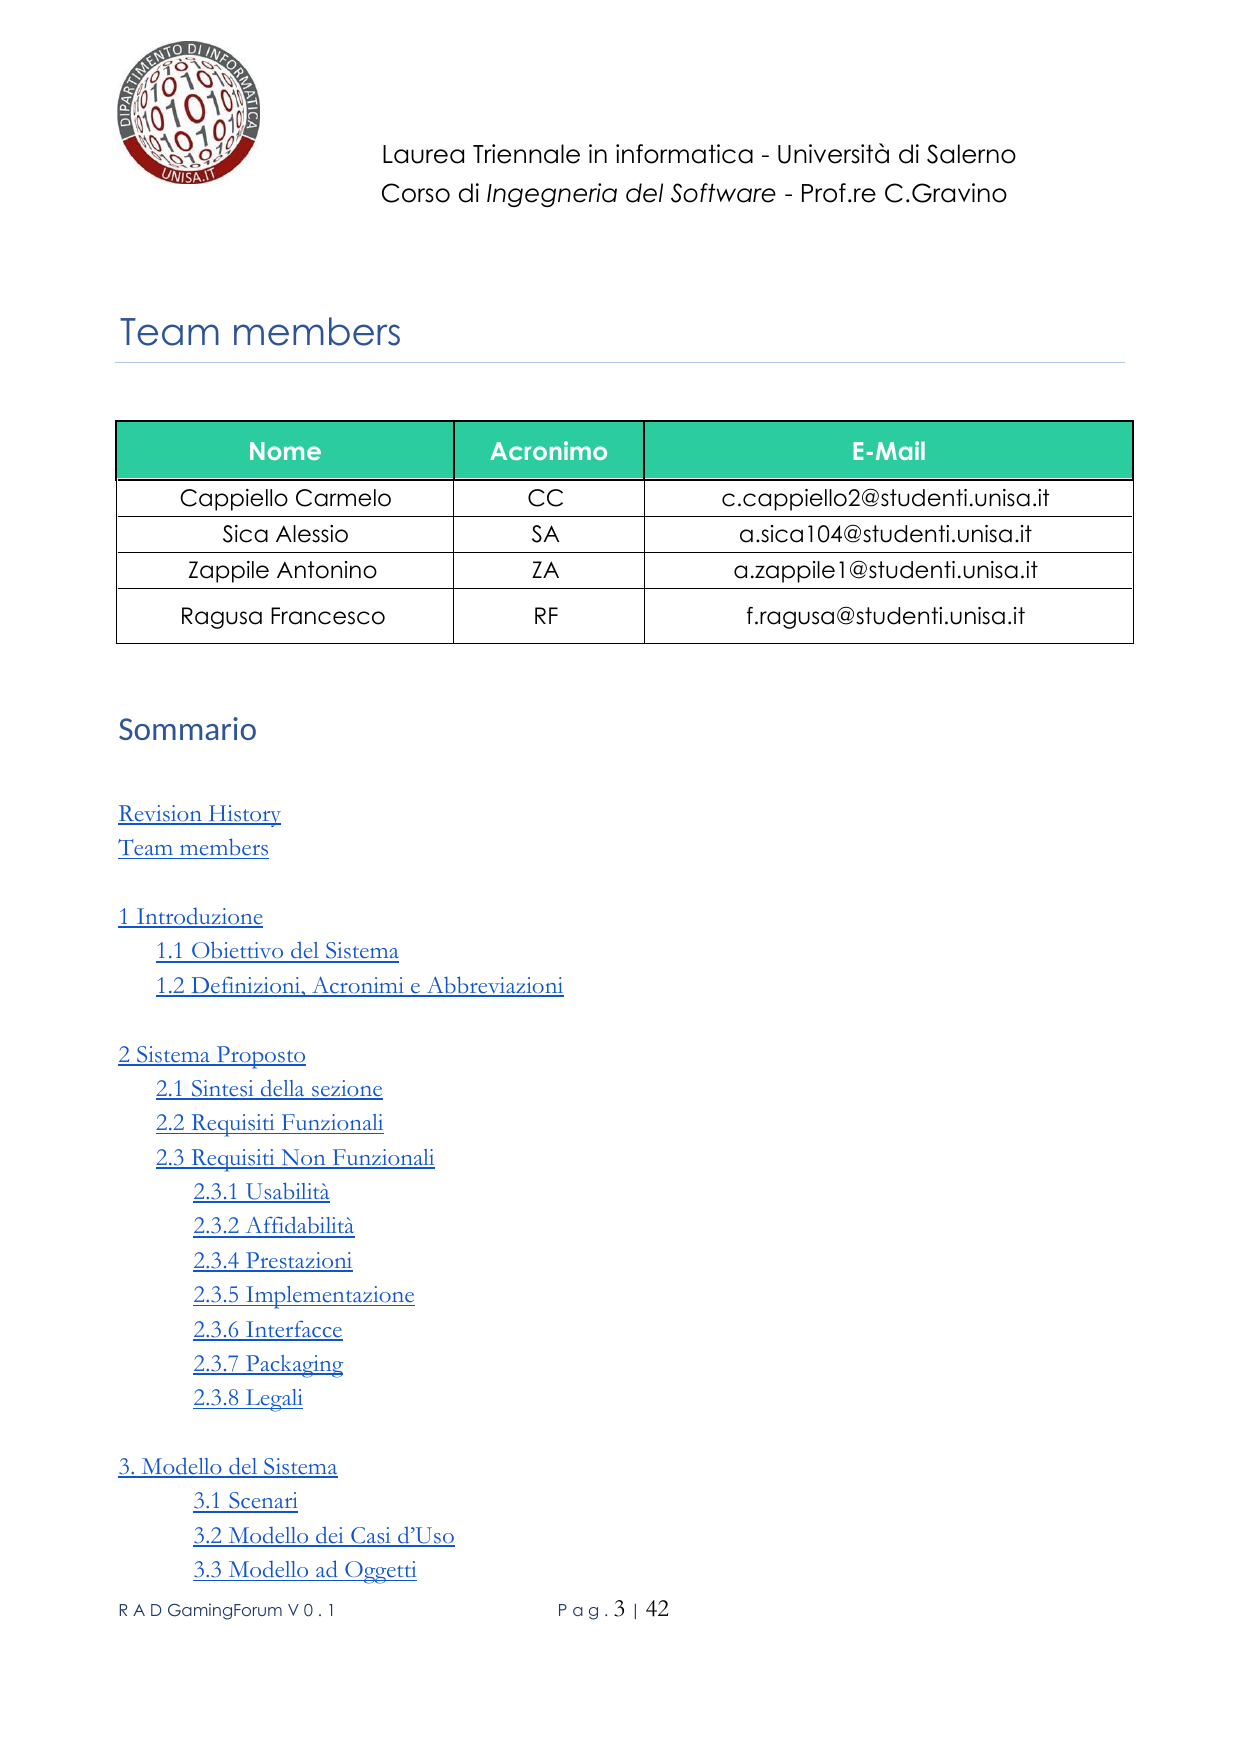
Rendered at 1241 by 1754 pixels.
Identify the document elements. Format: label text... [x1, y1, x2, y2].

table_cell a.sica104@studenti.unisa.it [645, 516, 1133, 552]
table_header Nome [117, 422, 453, 478]
table_cell Ragusa Francesco [117, 589, 453, 643]
table_header E-Mail [645, 422, 1132, 478]
table_cell SA [454, 517, 644, 552]
table_cell Cappiello Carmelo [117, 480, 453, 516]
table_cell c.cappiello2@studenti.unisa.it [645, 481, 1133, 516]
table_cell RF [454, 589, 644, 643]
table_header Acronimo [455, 422, 643, 478]
text Sommario [118, 708, 1132, 748]
subtitle Team members [120, 304, 1132, 357]
table_cell a.zappile1@studenti.unisa.it [645, 552, 1133, 588]
table_cell CC [454, 481, 644, 516]
table_cell Sica Alessio [117, 517, 453, 552]
table_cell f.ragusa@studenti.unisa.it [645, 588, 1133, 643]
table_cell Zappile Antonino [117, 553, 453, 588]
picture [117, 41, 260, 184]
table_cell ZA [454, 553, 644, 588]
